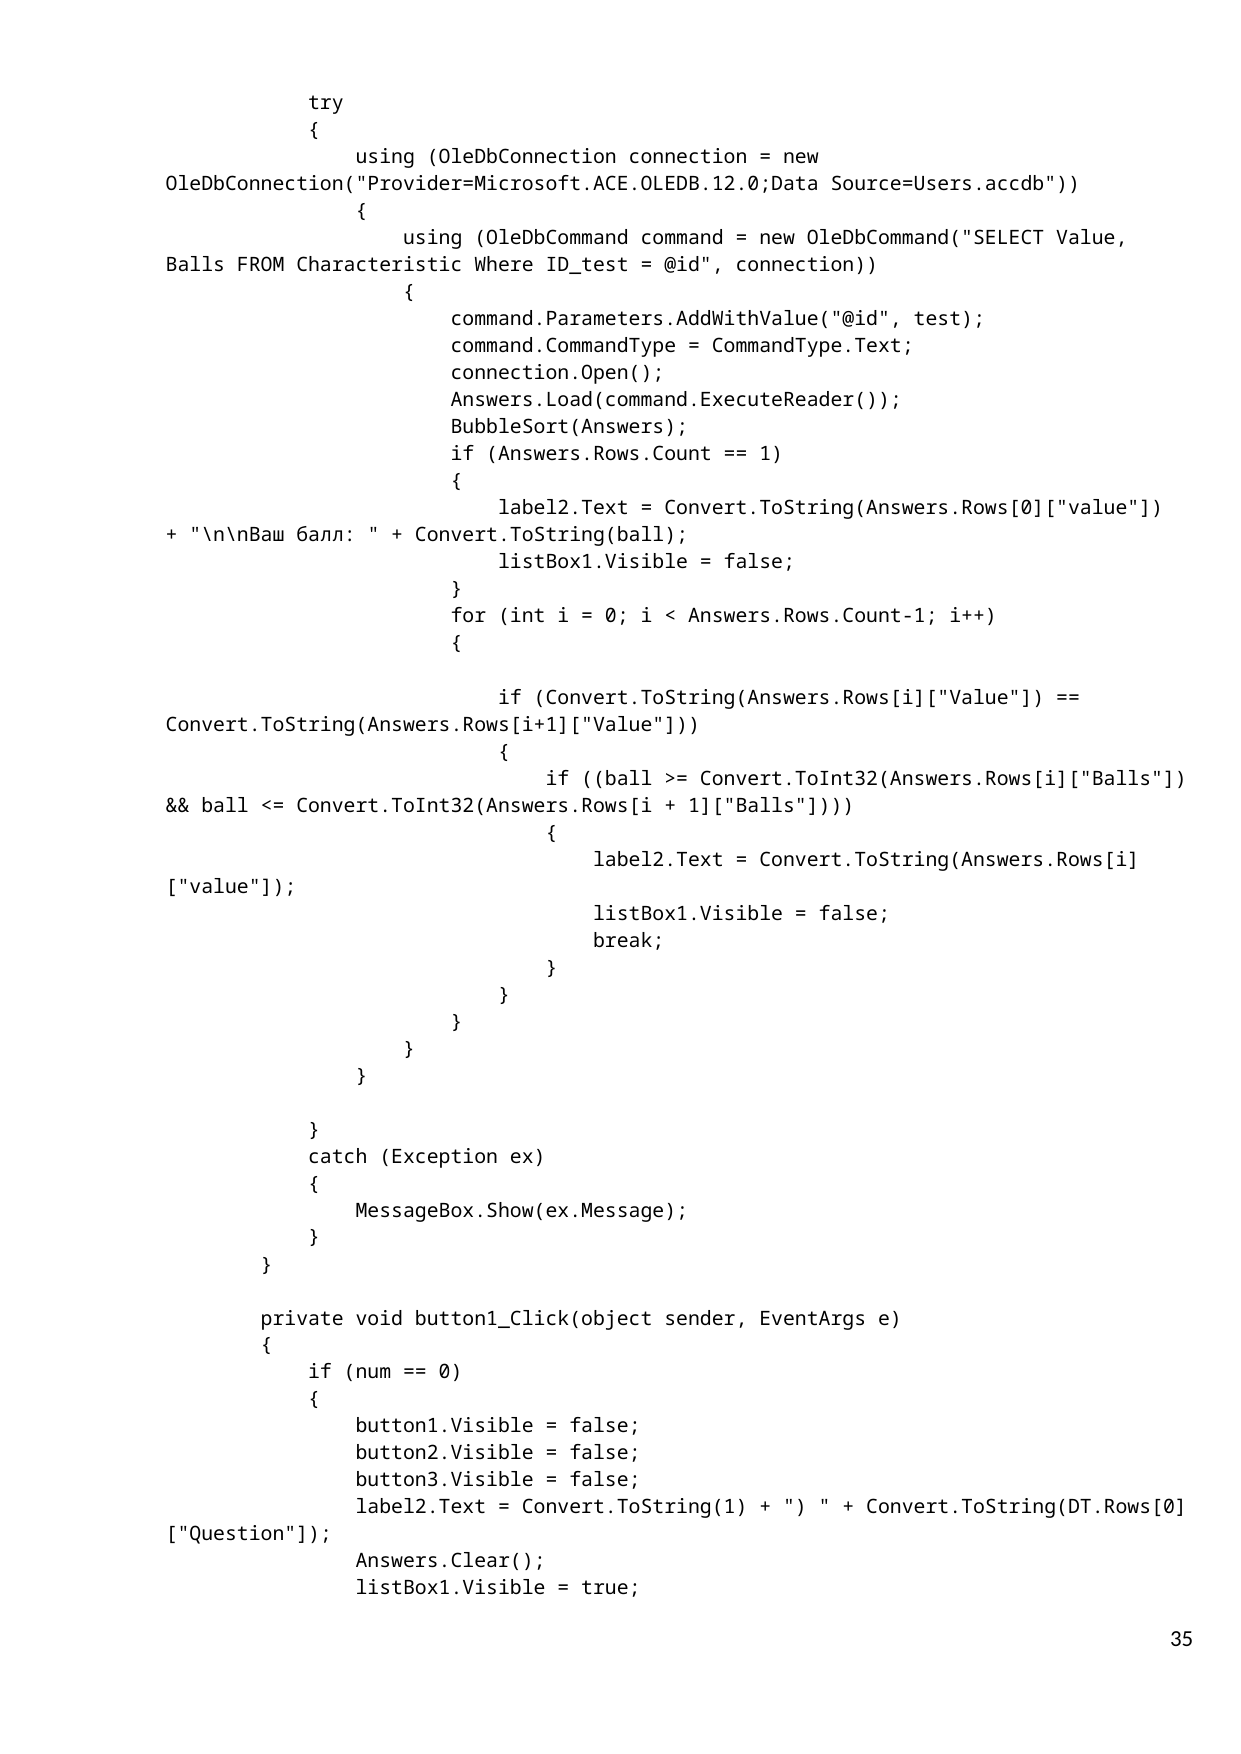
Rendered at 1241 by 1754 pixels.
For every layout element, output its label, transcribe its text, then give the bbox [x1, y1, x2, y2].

text Answers.Clear(); [165, 1547, 1193, 1573]
text button3.Visible = false; [165, 1466, 1193, 1493]
text { [165, 1385, 1193, 1412]
text { [165, 197, 1193, 223]
text button2.Visible = false; [165, 1439, 1193, 1466]
text command.Parameters.AddWithValue("@id", test); [165, 304, 1193, 331]
text { [165, 1169, 1193, 1196]
text } [165, 1061, 1193, 1088]
text } [165, 980, 1193, 1007]
text label2.Text = Convert.ToString(Answers.Rows[i]["value"]); [165, 845, 1193, 899]
text button1.Visible = false; [165, 1412, 1193, 1439]
text } [165, 1250, 1193, 1277]
text { [165, 116, 1193, 143]
text BubbleSort(Answers); [165, 412, 1193, 439]
text { [165, 1331, 1193, 1358]
text label2.Text = Convert.ToString(Answers.Rows[0]["value"]) + "\n\nВаш балл: " + Convert.ToString(ball); [165, 493, 1193, 547]
text listBox1.Visible = false; [165, 899, 1193, 926]
text for (int i = 0; i < Answers.Rows.Count-1; i++) [165, 601, 1193, 628]
text label2.Text = Convert.ToString(1) + ") " + Convert.ToString(DT.Rows[0]["Question"]); [165, 1493, 1193, 1547]
text if (num == 0) [165, 1358, 1193, 1385]
text } [165, 1223, 1193, 1250]
text } [165, 574, 1193, 601]
text { [165, 818, 1193, 845]
text if (Answers.Rows.Count == 1) [165, 439, 1193, 466]
text } [165, 1034, 1193, 1061]
text } [165, 953, 1193, 980]
text command.CommandType = CommandType.Text; [165, 331, 1193, 358]
text { [165, 628, 1193, 655]
text listBox1.Visible = false; [165, 547, 1193, 574]
text private void button1_Click(object sender, EventArgs e) [165, 1304, 1193, 1331]
text break; [165, 926, 1193, 953]
text catch (Exception ex) [165, 1142, 1193, 1169]
text if (Convert.ToString(Answers.Rows[i]["Value"]) == Convert.ToString(Answers.Rows[i+1]["Value"])) [165, 683, 1193, 737]
text listBox1.Visible = true; [165, 1573, 1193, 1601]
text { [165, 466, 1193, 493]
text } [165, 1007, 1193, 1034]
text connection.Open(); [165, 358, 1193, 385]
text try [165, 89, 1193, 116]
text { [165, 737, 1193, 764]
text Answers.Load(command.ExecuteReader()); [165, 385, 1193, 412]
text using (OleDbCommand command = new OleDbCommand("SELECT Value, Balls FROM Characteristic Where ID_test = @id", connection)) [165, 223, 1193, 277]
text if ((ball >= Convert.ToInt32(Answers.Rows[i]["Balls"]) && ball <= Convert.ToInt32(Answers.Rows[i + 1]["Balls"]))) [165, 764, 1193, 818]
text } [165, 1115, 1193, 1142]
text { [165, 277, 1193, 304]
text using (OleDbConnection connection = new OleDbConnection("Provider=Microsoft.ACE.OLEDB.12.0;Data Source=Users.accdb")) [165, 143, 1193, 197]
text MessageBox.Show(ex.Message); [165, 1196, 1193, 1223]
